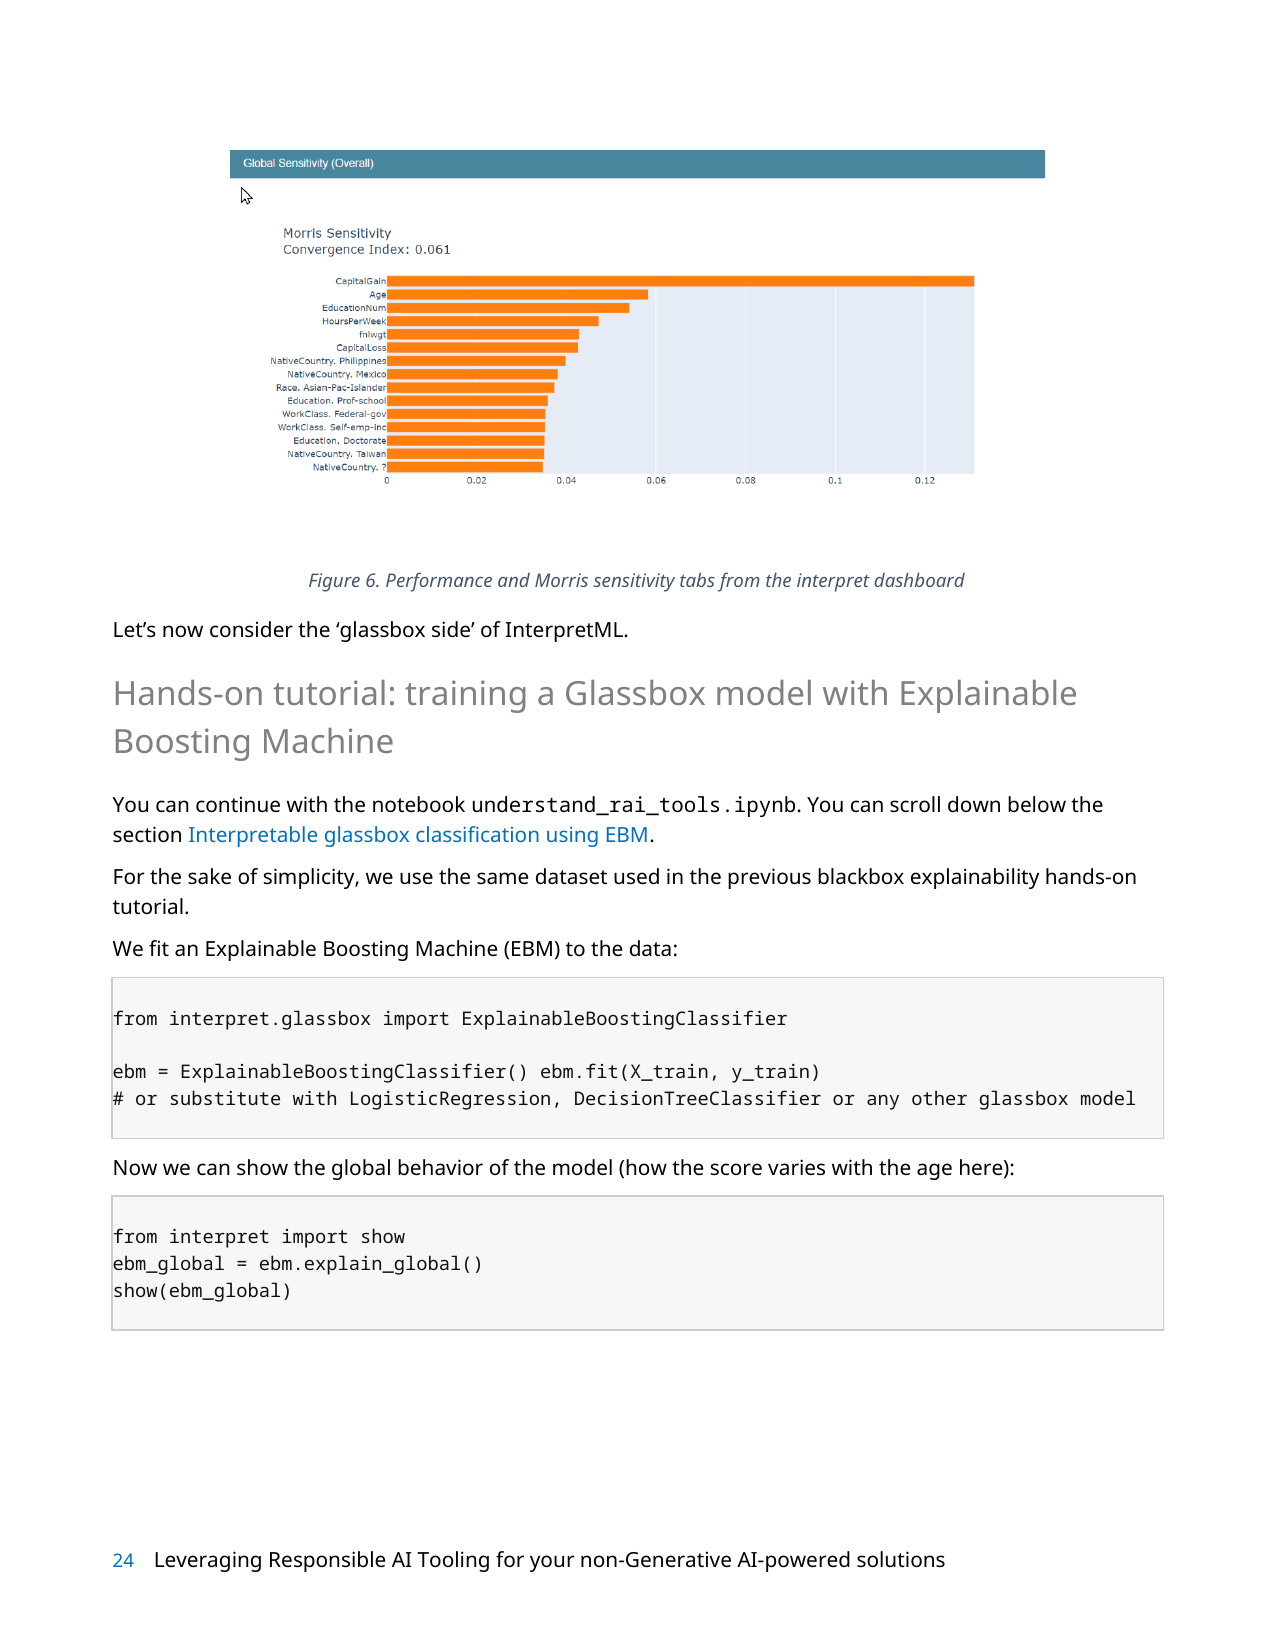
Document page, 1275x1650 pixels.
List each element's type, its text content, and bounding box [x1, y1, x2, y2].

text You can continue with the notebook understand_rai_tools.ipynb. You can scroll down below the section Interpretable glassbox classification using EBM. [112, 790, 1162, 848]
subtitle Hands-on tutorial: training a Glassbox model with Explainable Boosting Machine [112, 670, 1162, 763]
text Now we can show the global behavior of the model (how the score varies with the age here): [112, 1153, 1162, 1181]
text ebm = ExplainableBoostingClassifier() ebm.fit(X_train, y_train) [113, 1057, 1163, 1084]
text from interpret.glassbox import ExplainableBoostingClassifier [113, 1003, 1163, 1030]
text show(ebm_global) [113, 1276, 1163, 1302]
text For the sake of simplicity, we use the same dataset used in the previous blackbox explainability hands-on tutorial. [112, 862, 1162, 921]
text ebm_global = ebm.explain_global() [113, 1249, 1163, 1276]
picture [230, 150, 1046, 554]
text from interpret import show [113, 1222, 1163, 1249]
text # or substitute with LogisticRegression, DecisionTreeClassifier or any other glassbox model [113, 1084, 1163, 1111]
text We fit an Explainable Boosting Machine (EBM) to the data: [112, 934, 1162, 963]
text Let’s now consider the ‘glassbox side’ of InterpretML. [112, 615, 1162, 644]
text Figure . Performance and Morris sensitivity tabs from the interpret dashboard [112, 568, 1162, 593]
